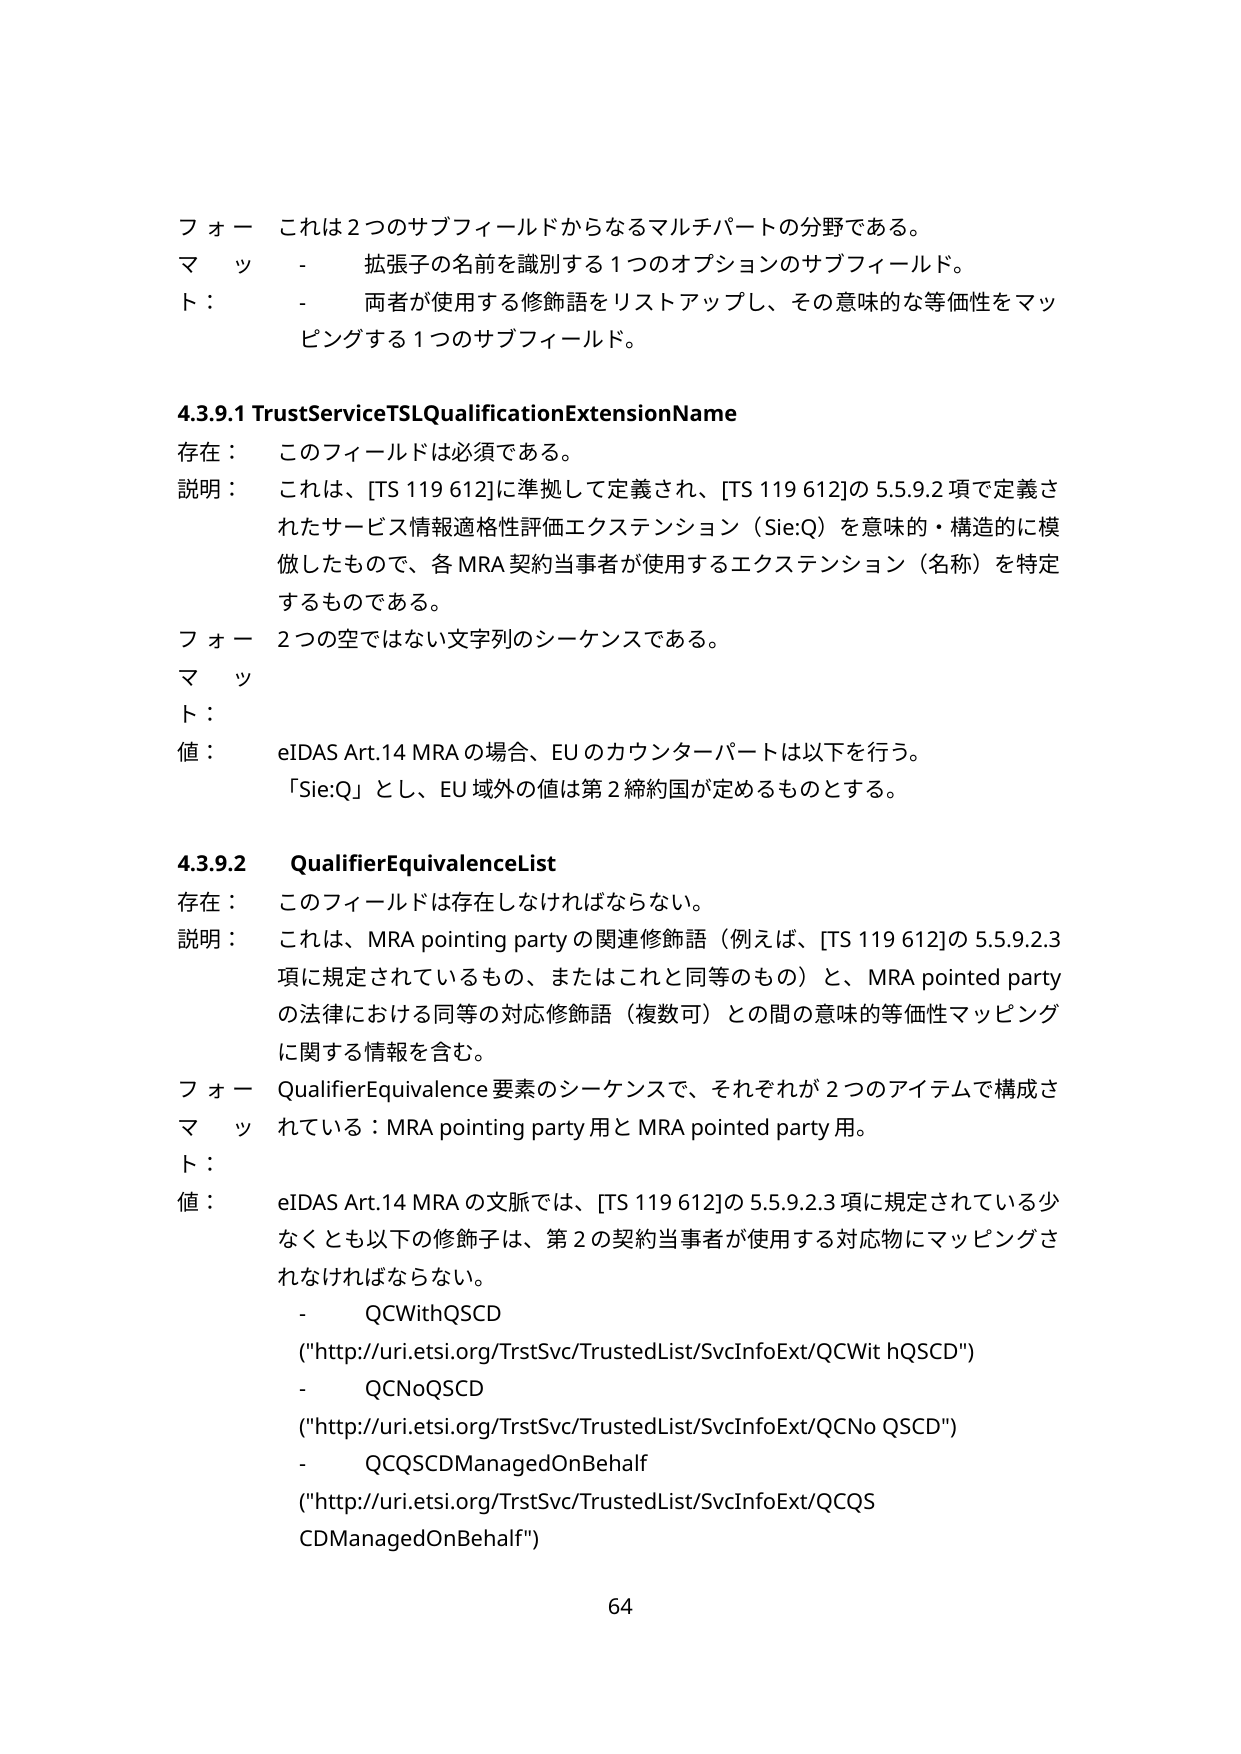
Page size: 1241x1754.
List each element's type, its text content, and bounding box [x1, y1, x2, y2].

subtitle QualifierEquivalenceList [177, 844, 1063, 882]
table_cell 説明： [166, 919, 266, 1069]
table_cell これは、MRA pointing partyの関連修飾語（例えば、[TS 119 612]の 5.5.9.2.3 項に規定されているもの、またはこれと同等のもの）と、MRA pointed partyの法律における同等の対応修飾語（複数可）との間の意味的等価性マッピングに関する情報を含む。 [266, 919, 1072, 1069]
table_cell 値： [166, 1182, 266, 1557]
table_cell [266, 1182, 1072, 1557]
table_cell これは2つのサブフィールドからなるマルチパートの分野である。 - 拡張子の名前を識別する1つのオプションのサブフィールド。 - 両者が使用する修飾語をリストアップし、その意味的な等価性をマッピングする1つのサブフィールド。 [266, 207, 1072, 357]
table_header 存在： [166, 882, 266, 919]
table_cell 説明： [166, 469, 266, 619]
table_cell eIDAS Art.14 MRAの場合、EUのカウンターパートは以下を行う。 「Sie:Q」とし、EU域外の値は第2締約国が定めるものとする。 [266, 732, 1072, 807]
table_header このフィールドは存在しなければならない。 [266, 882, 1072, 919]
table_cell これは、[TS 119 612]に準拠して定義され、[TS 119 612]の5.5.9.2項で定義されたサービス情報適格性評価エクステンション（Sie:Q）を意味的・構造的に模倣したもので、各MRA契約当事者が使用するエクステンション（名称）を特定するものである。 [266, 469, 1072, 619]
table_header 存在： [166, 432, 266, 469]
table_cell 2つの空ではない文字列のシーケンスである。 [266, 619, 1072, 732]
table_cell フォーマット： [166, 207, 266, 357]
table_header このフィールドは必須である。 [266, 432, 1072, 469]
table_cell 値： [166, 732, 266, 807]
table_cell フォーマット： [166, 1069, 266, 1182]
table_cell QualifierEquivalence要素のシーケンスで、それぞれが2つのアイテムで構成されている：MRA pointing party用とMRA pointed party用。 [266, 1069, 1072, 1182]
subtitle 4.3.9.1 TrustServiceTSLQualificationExtensionName [177, 394, 1063, 432]
table_cell フォーマット： [166, 619, 266, 732]
